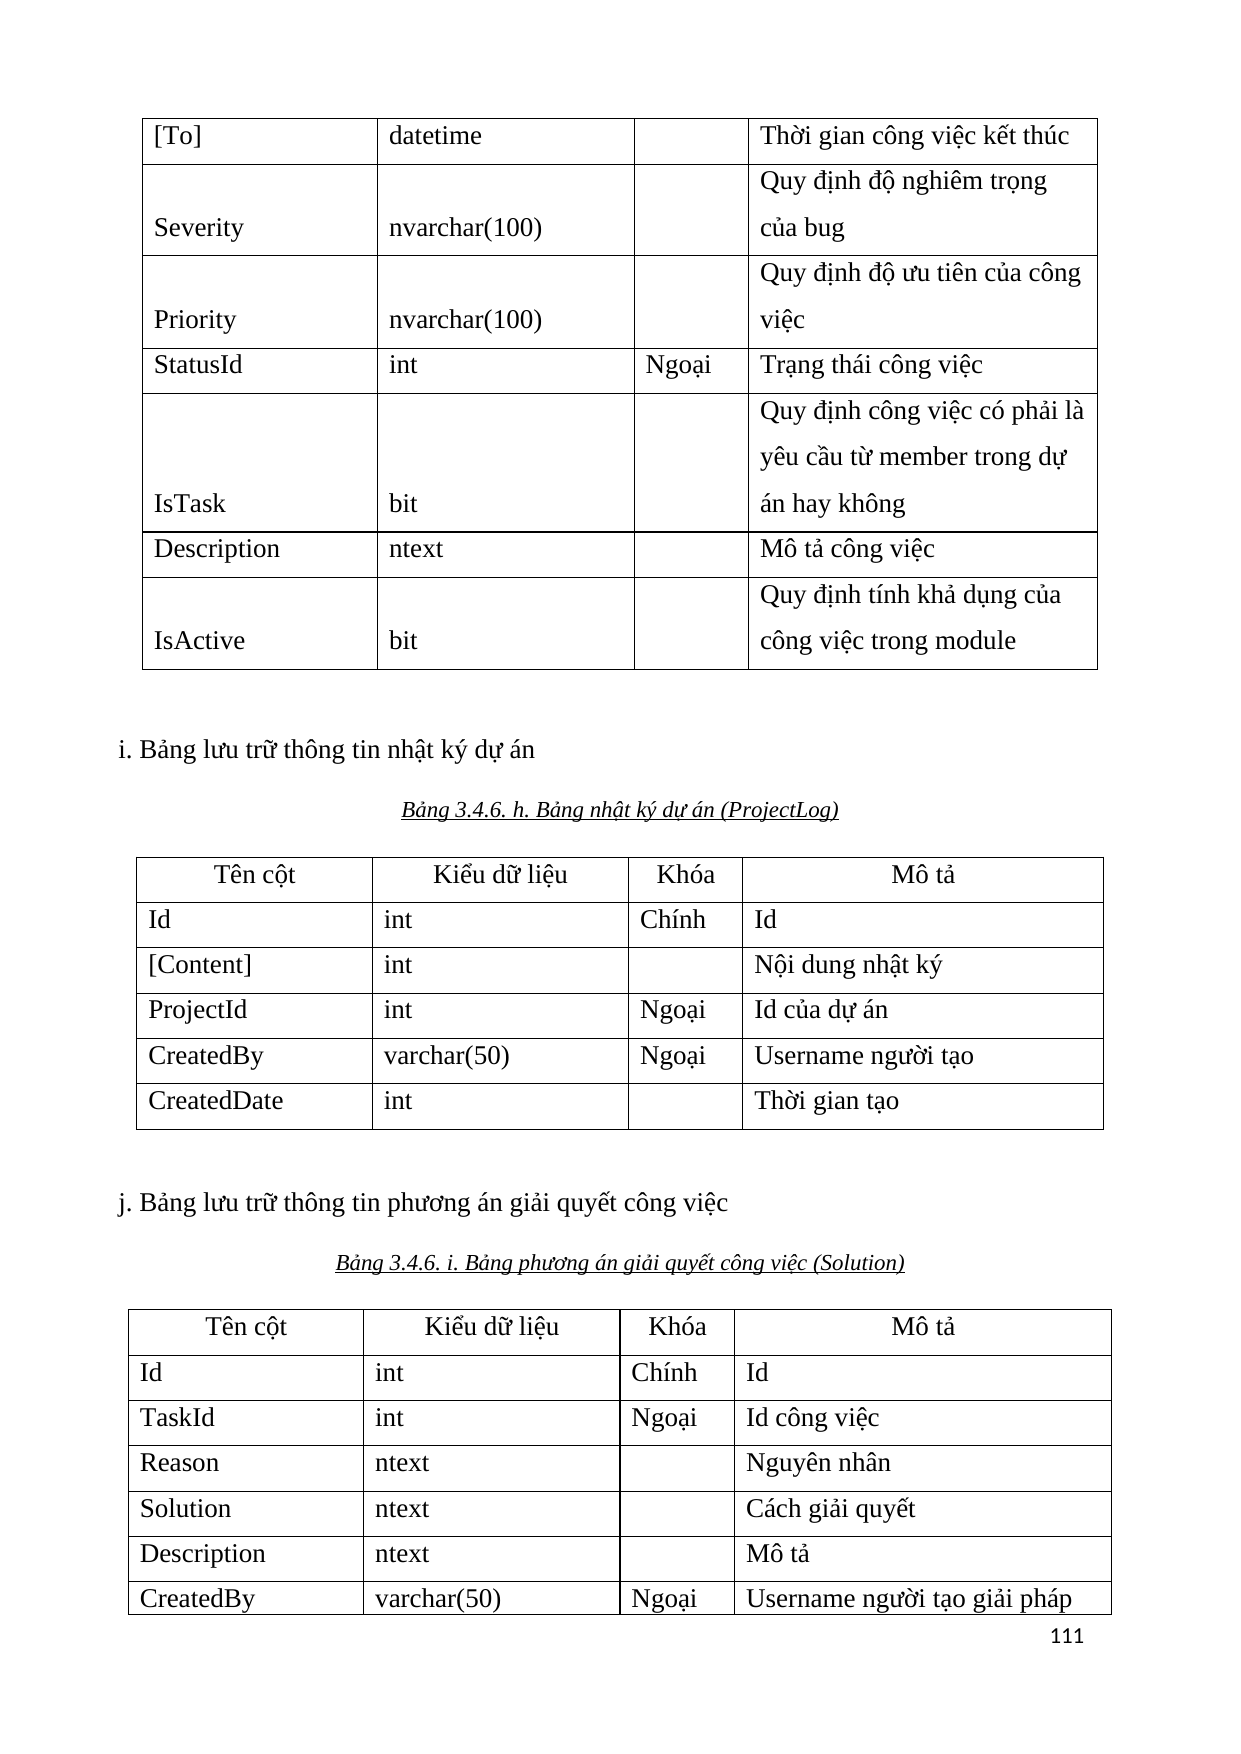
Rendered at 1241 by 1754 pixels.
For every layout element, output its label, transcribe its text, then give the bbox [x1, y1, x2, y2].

table_cell int [373, 1084, 628, 1128]
table_cell Ngoại [629, 1039, 742, 1083]
table_cell Priority [143, 256, 377, 347]
table_cell varchar(50) [373, 1039, 628, 1083]
table_cell Severity [143, 165, 377, 255]
table_cell Quy định tính khả dụng của công việc trong module [749, 578, 1097, 669]
table_cell ntext [364, 1446, 619, 1491]
table_header Mô tả [735, 1310, 1111, 1355]
table_cell Cách giải quyết [735, 1492, 1111, 1536]
table_cell int [378, 349, 634, 393]
table_cell Chính [621, 1356, 734, 1400]
table_cell int [373, 948, 628, 993]
table_cell Chính [629, 903, 742, 947]
table_cell Thời gian công việc kết thúc [749, 119, 1097, 163]
table_cell Reason [129, 1446, 363, 1491]
table_cell int [364, 1401, 619, 1445]
table_cell Description [129, 1537, 363, 1581]
table_cell bit [378, 394, 634, 531]
table_cell Quy định độ ưu tiên của công việc [749, 256, 1097, 347]
table_cell Mô tả [735, 1537, 1111, 1581]
table_cell Nguyên nhân [735, 1446, 1111, 1491]
table_cell Description [143, 533, 377, 577]
table_cell CreatedDate [137, 1084, 372, 1128]
table_header Kiểu dữ liệu [364, 1310, 619, 1355]
table_header Mô tả [743, 858, 1103, 902]
table_cell ntext [364, 1492, 619, 1536]
table_cell Mô tả công việc [749, 533, 1097, 577]
table_header Khóa [621, 1310, 734, 1355]
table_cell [735, 1582, 1111, 1613]
table_cell Username người tạo [743, 1039, 1103, 1083]
text Bảng 3.4.6. j. Bảng phương án giải quyết công việc (Solution) [118, 1249, 1122, 1275]
table_cell Id công việc [735, 1401, 1111, 1445]
table_cell [635, 165, 748, 255]
table_cell bit [378, 578, 634, 669]
table_cell [635, 578, 748, 669]
table_cell [621, 1537, 734, 1581]
table_cell int [364, 1356, 619, 1400]
table_cell ntext [378, 533, 634, 577]
table_cell ProjectId [137, 994, 372, 1038]
table_cell nvarchar(100) [378, 256, 634, 347]
text j. Bảng lưu trữ thông tin phương án giải quyết công việc [118, 1186, 1122, 1217]
table_cell [629, 1084, 742, 1128]
table_cell Ngoại [621, 1401, 734, 1445]
table_cell [621, 1446, 734, 1491]
table_cell Id [743, 903, 1103, 947]
table_cell Ngoại [629, 994, 742, 1038]
table_cell [Content] [137, 948, 372, 993]
table_header Kiểu dữ liệu [373, 858, 628, 902]
table_cell [635, 256, 748, 347]
table_cell datetime [378, 119, 634, 163]
table_header Tên cột [137, 858, 372, 902]
table_cell Ngoại [635, 349, 748, 393]
table_cell StatusId [143, 349, 377, 393]
table_header Khóa [629, 858, 742, 902]
table_cell CreatedBy [129, 1582, 363, 1613]
text Bảng 3.4.6. i. Bảng nhật ký dự án (ProjectLog) [118, 796, 1122, 823]
table_cell IsTask [143, 394, 377, 531]
table_cell Id [137, 903, 372, 947]
table_cell ntext [364, 1537, 619, 1581]
table_cell Quy định độ nghiêm trọng của bug [749, 165, 1097, 255]
table_cell varchar(50) [364, 1582, 619, 1613]
table_cell [621, 1492, 734, 1536]
table_cell Id [735, 1356, 1111, 1400]
table_cell CreatedBy [137, 1039, 372, 1083]
table_cell [629, 948, 742, 993]
table_cell TaskId [129, 1401, 363, 1445]
table_cell Id của dự án [743, 994, 1103, 1038]
table_cell [635, 394, 748, 531]
table_cell Thời gian tạo [743, 1084, 1103, 1128]
table_cell Nội dung nhật ký [743, 948, 1103, 993]
table_header Tên cột [129, 1310, 363, 1355]
table_cell Quy định công việc có phải là yêu cầu từ member trong dự án hay không [749, 394, 1097, 531]
table_cell Trạng thái công việc [749, 349, 1097, 393]
table_cell [635, 119, 748, 163]
table_cell int [373, 903, 628, 947]
table_cell Id [129, 1356, 363, 1400]
table_cell Ngoại [621, 1582, 734, 1613]
table_cell Solution [129, 1492, 363, 1536]
table_cell int [373, 994, 628, 1038]
table_cell [To] [143, 119, 377, 163]
text i. Bảng lưu trữ thông tin nhật ký dự án [118, 733, 1122, 764]
table_cell nvarchar(100) [378, 165, 634, 255]
table_cell IsActive [143, 578, 377, 669]
table_cell [635, 533, 748, 577]
